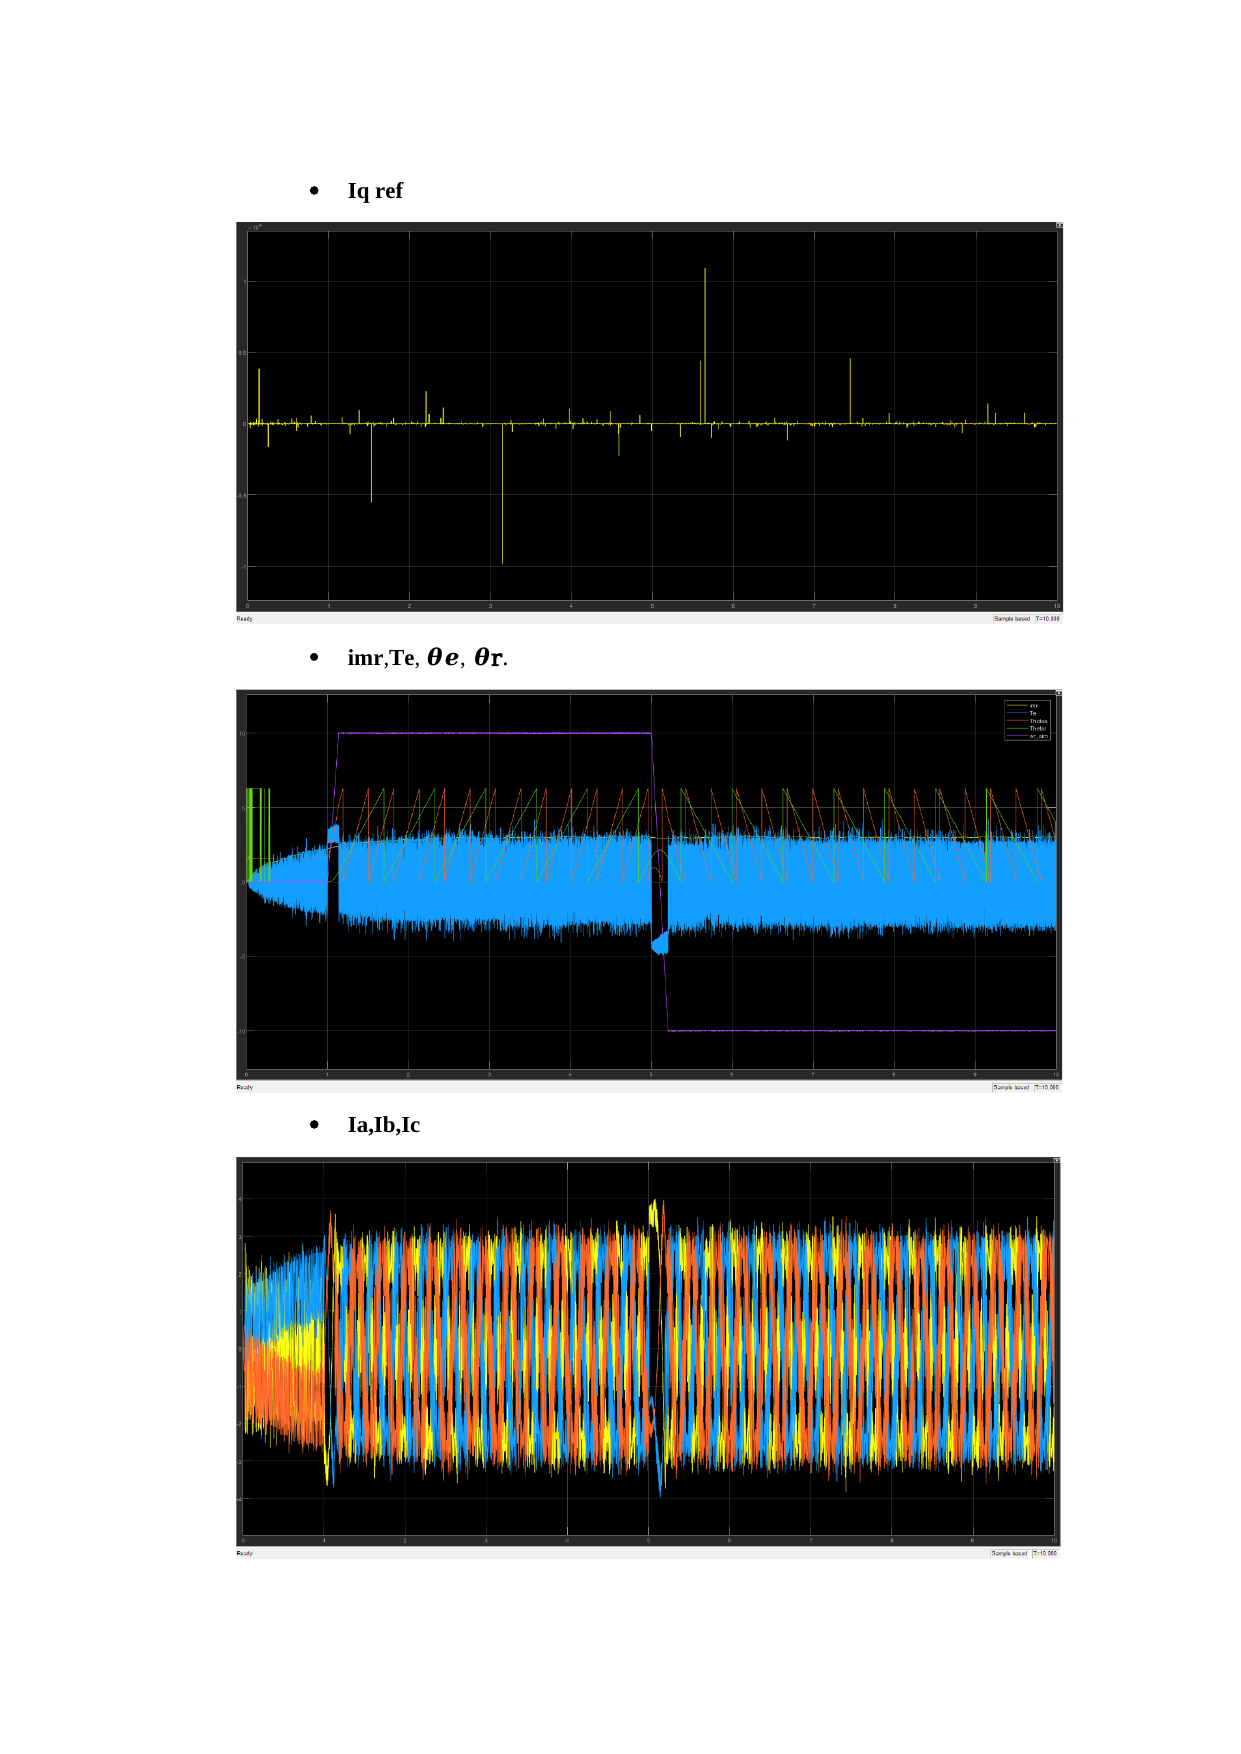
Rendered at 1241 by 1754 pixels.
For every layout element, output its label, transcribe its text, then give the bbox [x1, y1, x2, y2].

picture [236, 689, 1063, 1093]
picture [236, 222, 1064, 624]
picture [236, 1156, 1061, 1559]
list Ia,Ib,Ic [310, 1111, 1063, 1137]
list imr,Te, 𝜽𝒆, 𝜽r. [310, 643, 1063, 671]
list Iq ref [310, 177, 1063, 203]
